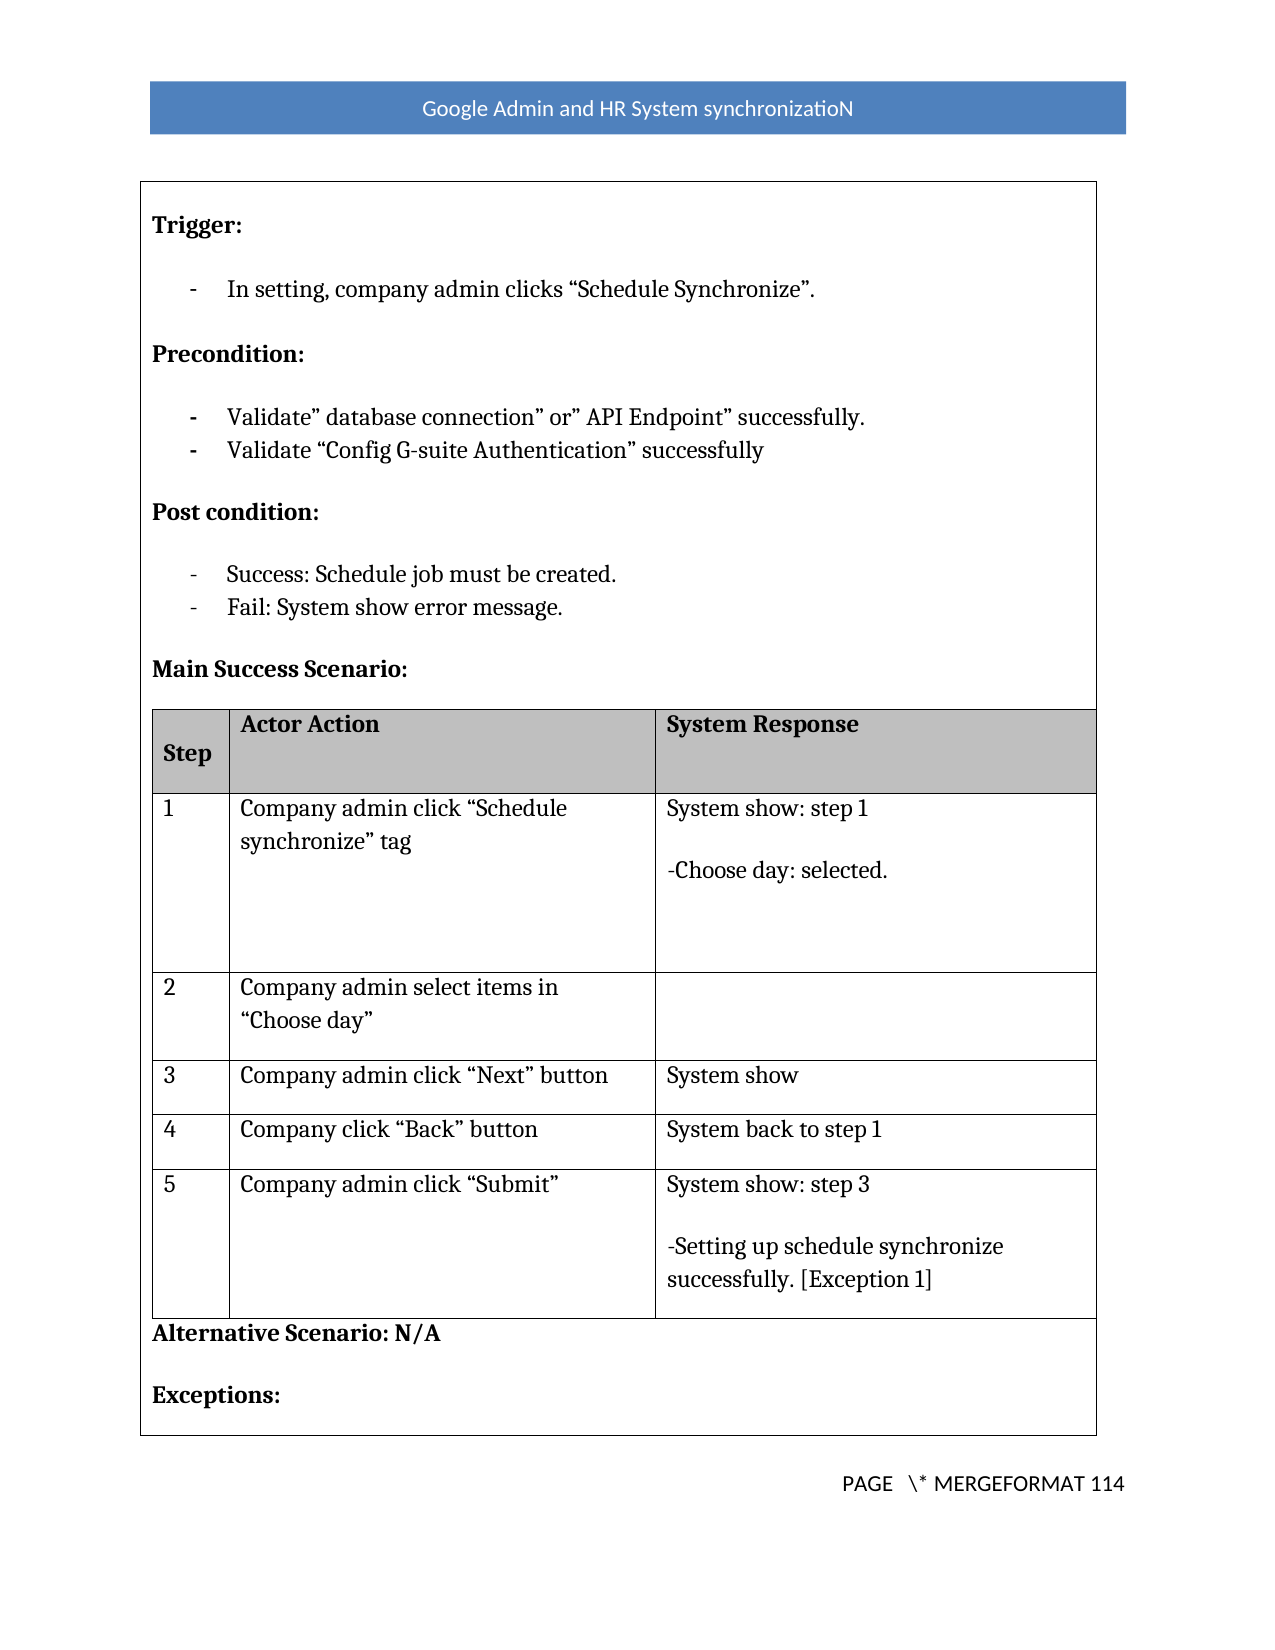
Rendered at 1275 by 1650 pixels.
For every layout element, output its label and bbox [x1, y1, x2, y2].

table_cell [141, 182, 1096, 1435]
